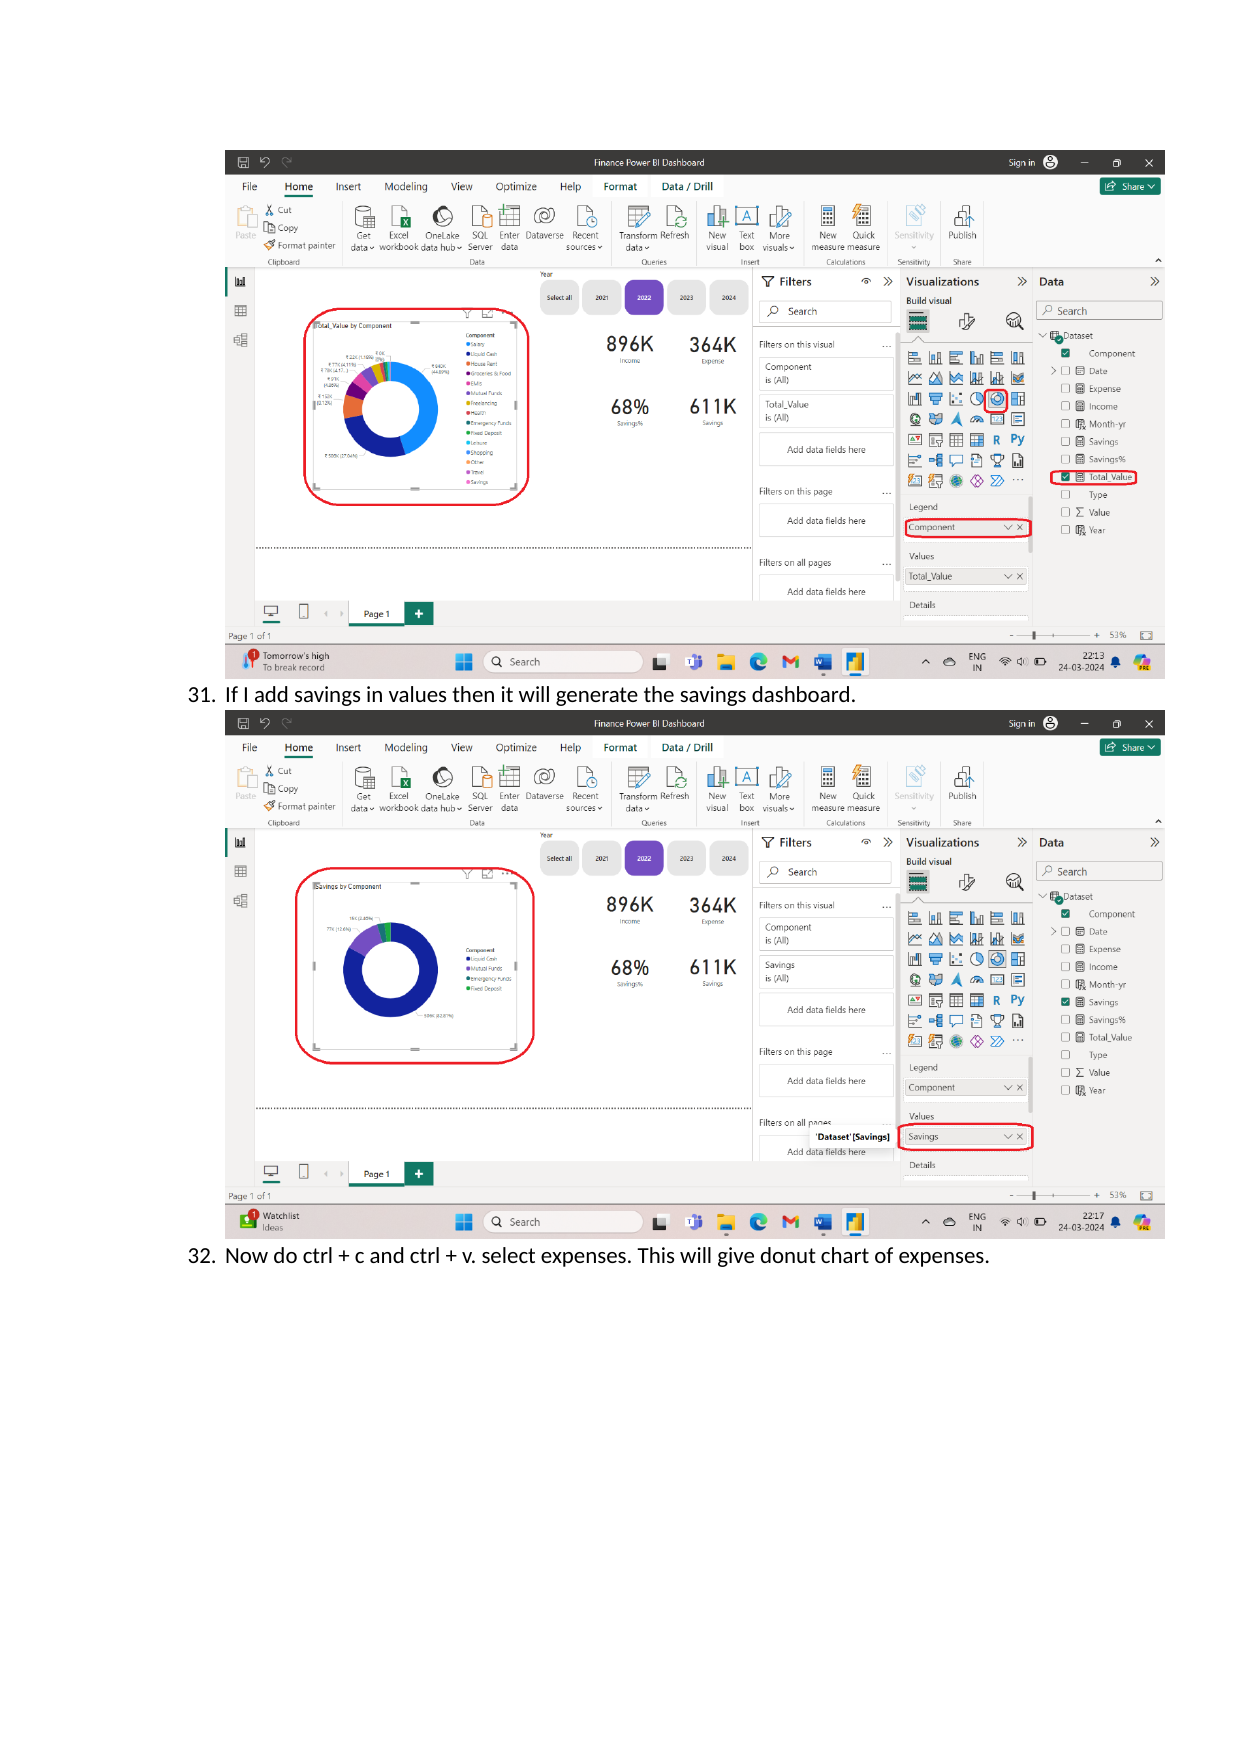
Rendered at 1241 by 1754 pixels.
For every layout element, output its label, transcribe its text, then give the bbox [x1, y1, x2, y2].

picture [225, 150, 1165, 679]
list Now do ctrl + c and ctrl + v. select expenses. This will give donut chart of expenses. [187, 1241, 1090, 1269]
picture [225, 710, 1165, 1239]
list If I add savings in values then it will generate the savings dashboard. [187, 680, 1090, 708]
